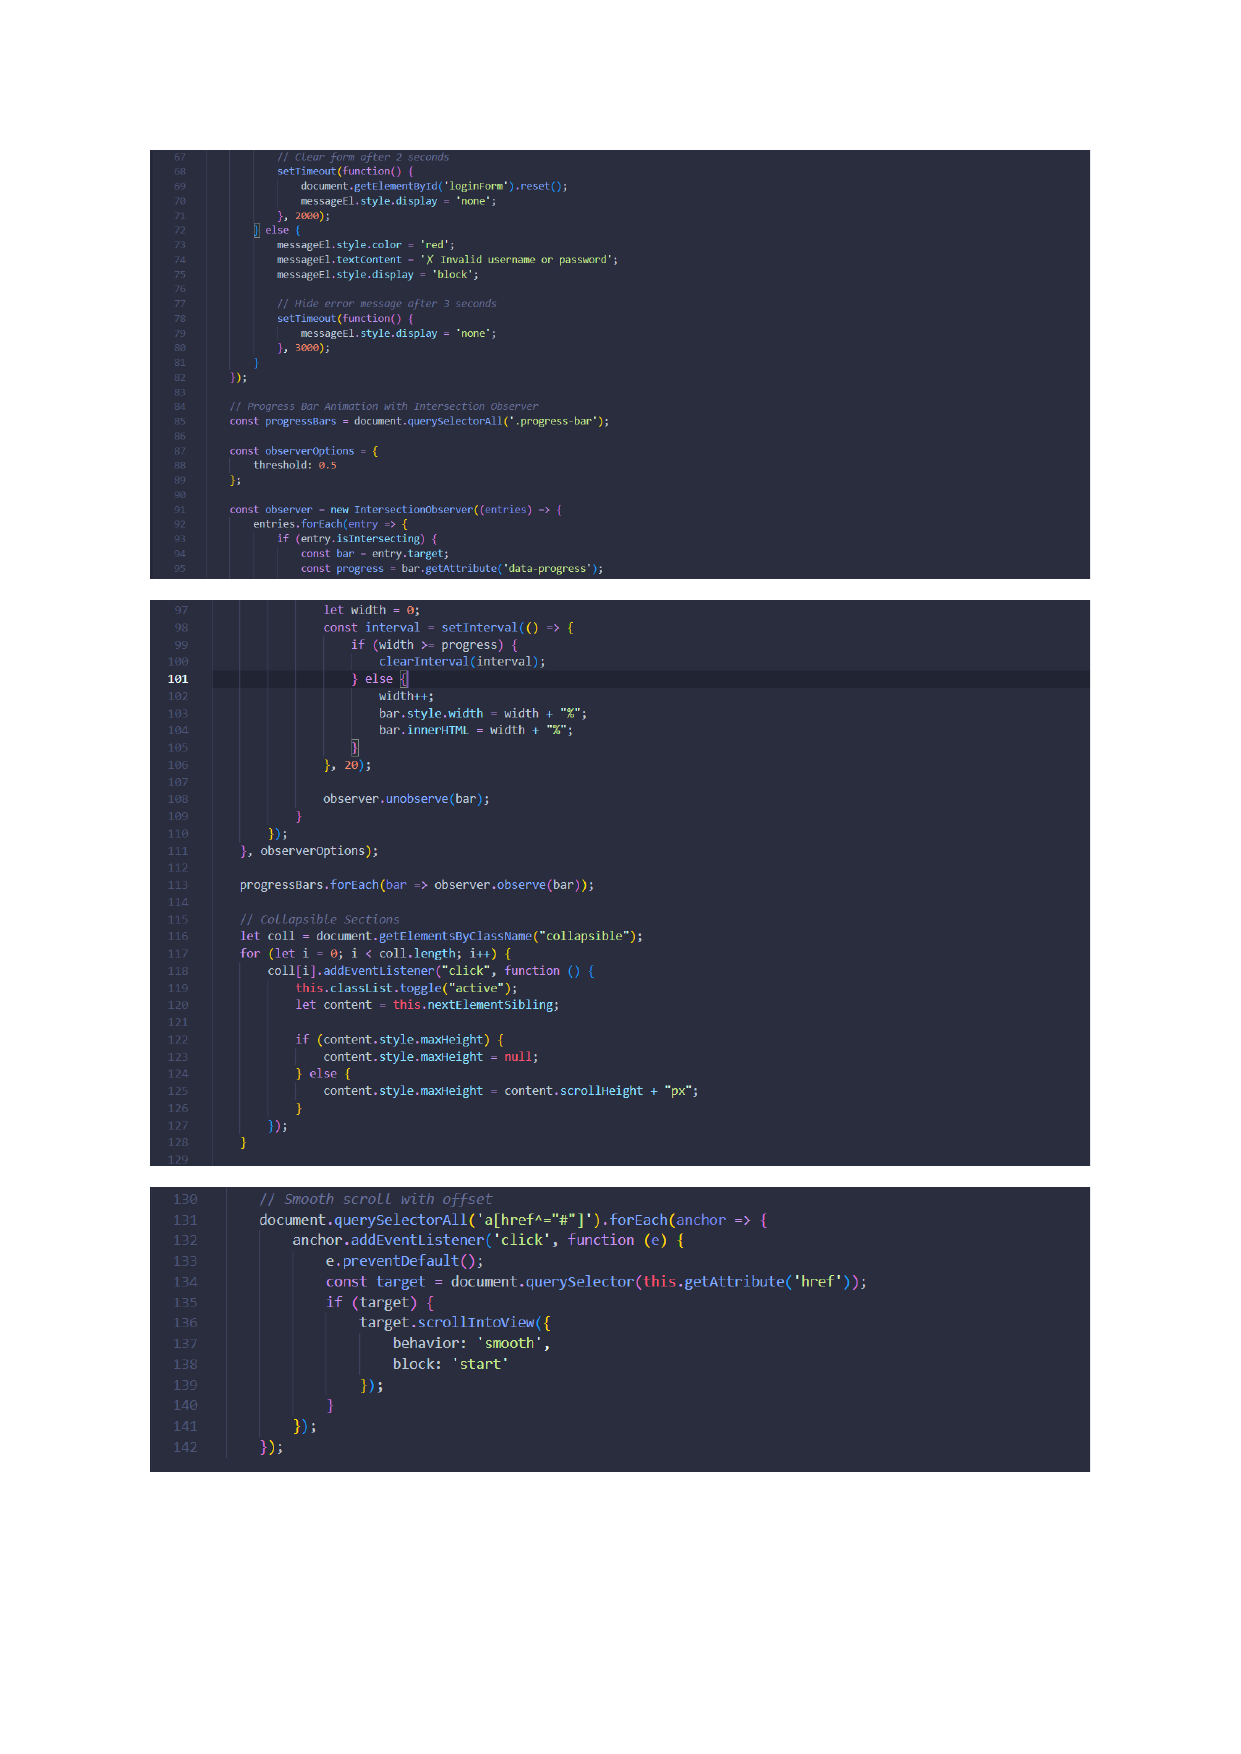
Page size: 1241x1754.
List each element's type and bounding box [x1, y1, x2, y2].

picture [150, 1187, 1091, 1472]
picture [150, 150, 1091, 579]
picture [150, 600, 1091, 1166]
